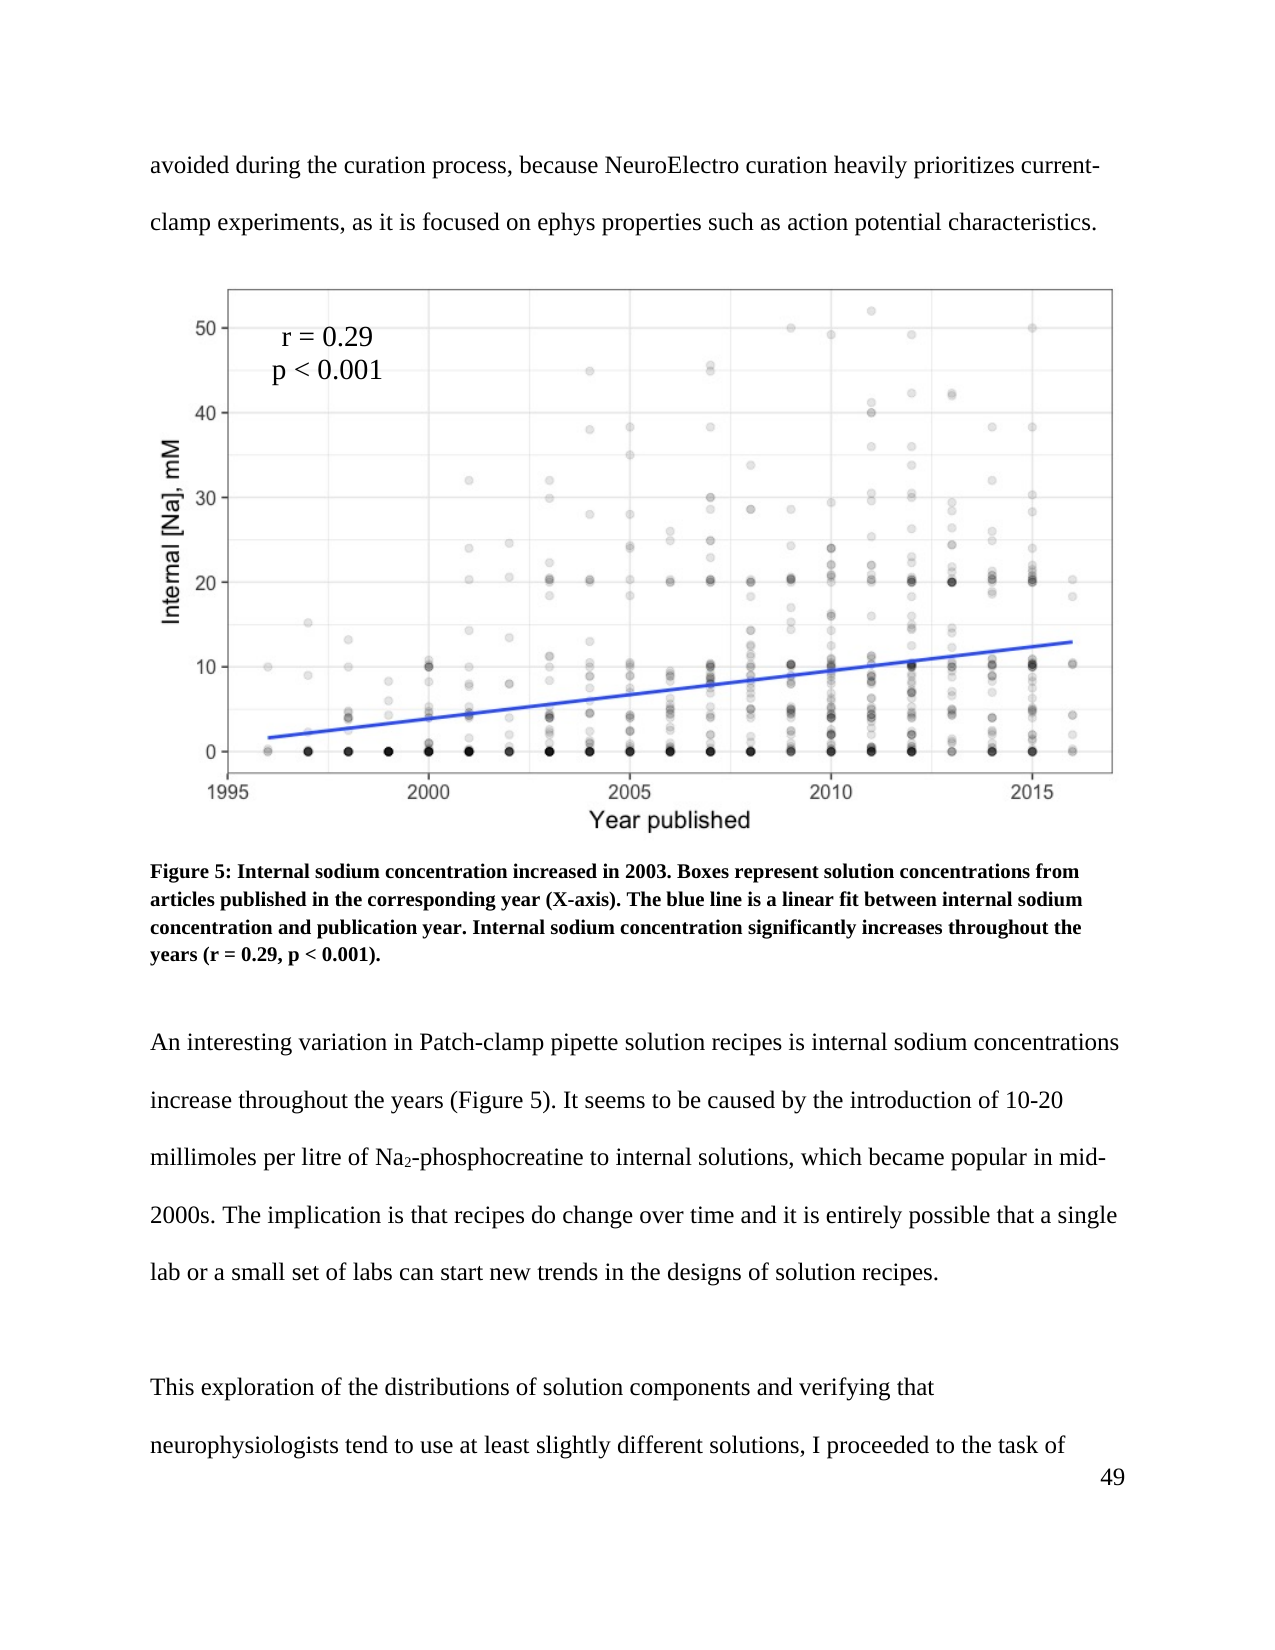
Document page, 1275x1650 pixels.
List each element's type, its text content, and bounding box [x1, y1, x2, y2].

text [150, 150, 1125, 236]
text Figure 5: Internal sodium concentration increased in 2003. Boxes represent solution concentrations from articles published in the corresponding year (X-axis). The blue line is a linear fit between internal sodium concentration and publication year. Internal sodium concentration significantly increases throughout the years (r = 0.29, p < 0.001). [150, 859, 1125, 966]
picture [150, 277, 1125, 844]
text An interesting variation in Patch-clamp pipette solution recipes is internal sodium concentrations increase throughout the years (Figure 5). It seems to be caused by the introduction of 10-20 millimoles per litre of Na2-phosphocreatine to internal solutions, which became popular in mid-2000s. The implication is that recipes do change over time and it is entirely possible that a single lab or a small set of labs can start new trends in the designs of solution recipes. [150, 1027, 1125, 1286]
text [150, 1372, 1125, 1458]
